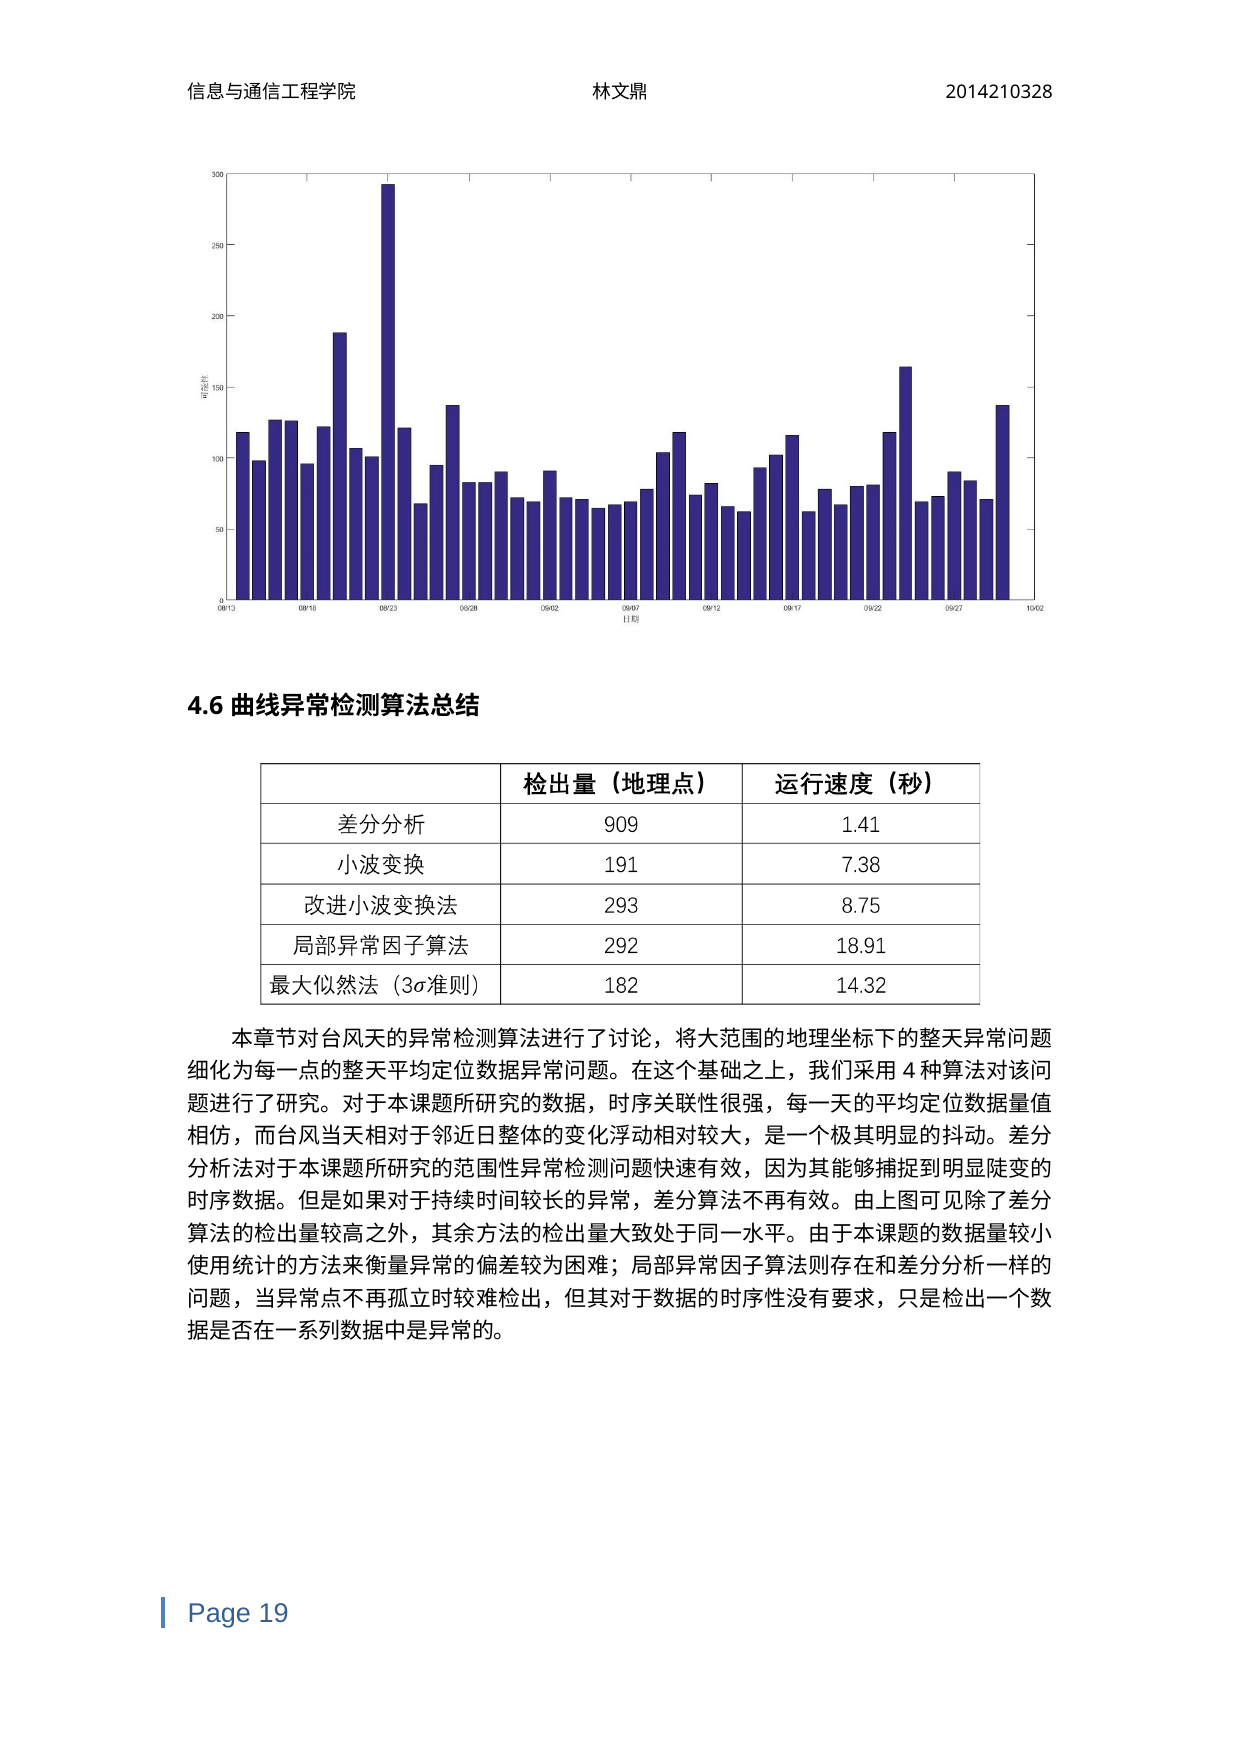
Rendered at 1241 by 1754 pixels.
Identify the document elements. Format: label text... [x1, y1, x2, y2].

text 4.6 曲线异常检测算法总结 [187, 671, 1053, 736]
picture [260, 760, 980, 1011]
text 本章节对台风天的异常检测算法进行了讨论，将大范围的地理坐标下的整天异常问题细化为每一点的整天平均定位数据异常问题。在这个基础之上，我们采用4种算法对该问题进行了研究。对于本课题所研究的数据，时序关联性很强，每一天的平均定位数据量值相仿，而台风当天相对于邻近日整体的变化浮动相对较大，是一个极其明显的抖动。差分分析法对于本课题所研究的范围性异常检测问题快速有效，因为其能够捕捉到明显陡变的时序数据。但是如果对于持续时间较长的异常，差分算法不再有效。由上图可见除了差分算法的检出量较高之外，其余方法的检出量大致处于同一水平。由于本课题的数据量较小，使用统计的方法来衡量异常的偏差较为困难；局部异常因子算法则存在和差分分析一样的问题，当异常点不再孤立时较难检出，但其对于数据的时序性没有要求，只是检出一个数据是否在一系列数据中是异常的。 [187, 1020, 1053, 1345]
picture [187, 158, 1053, 633]
